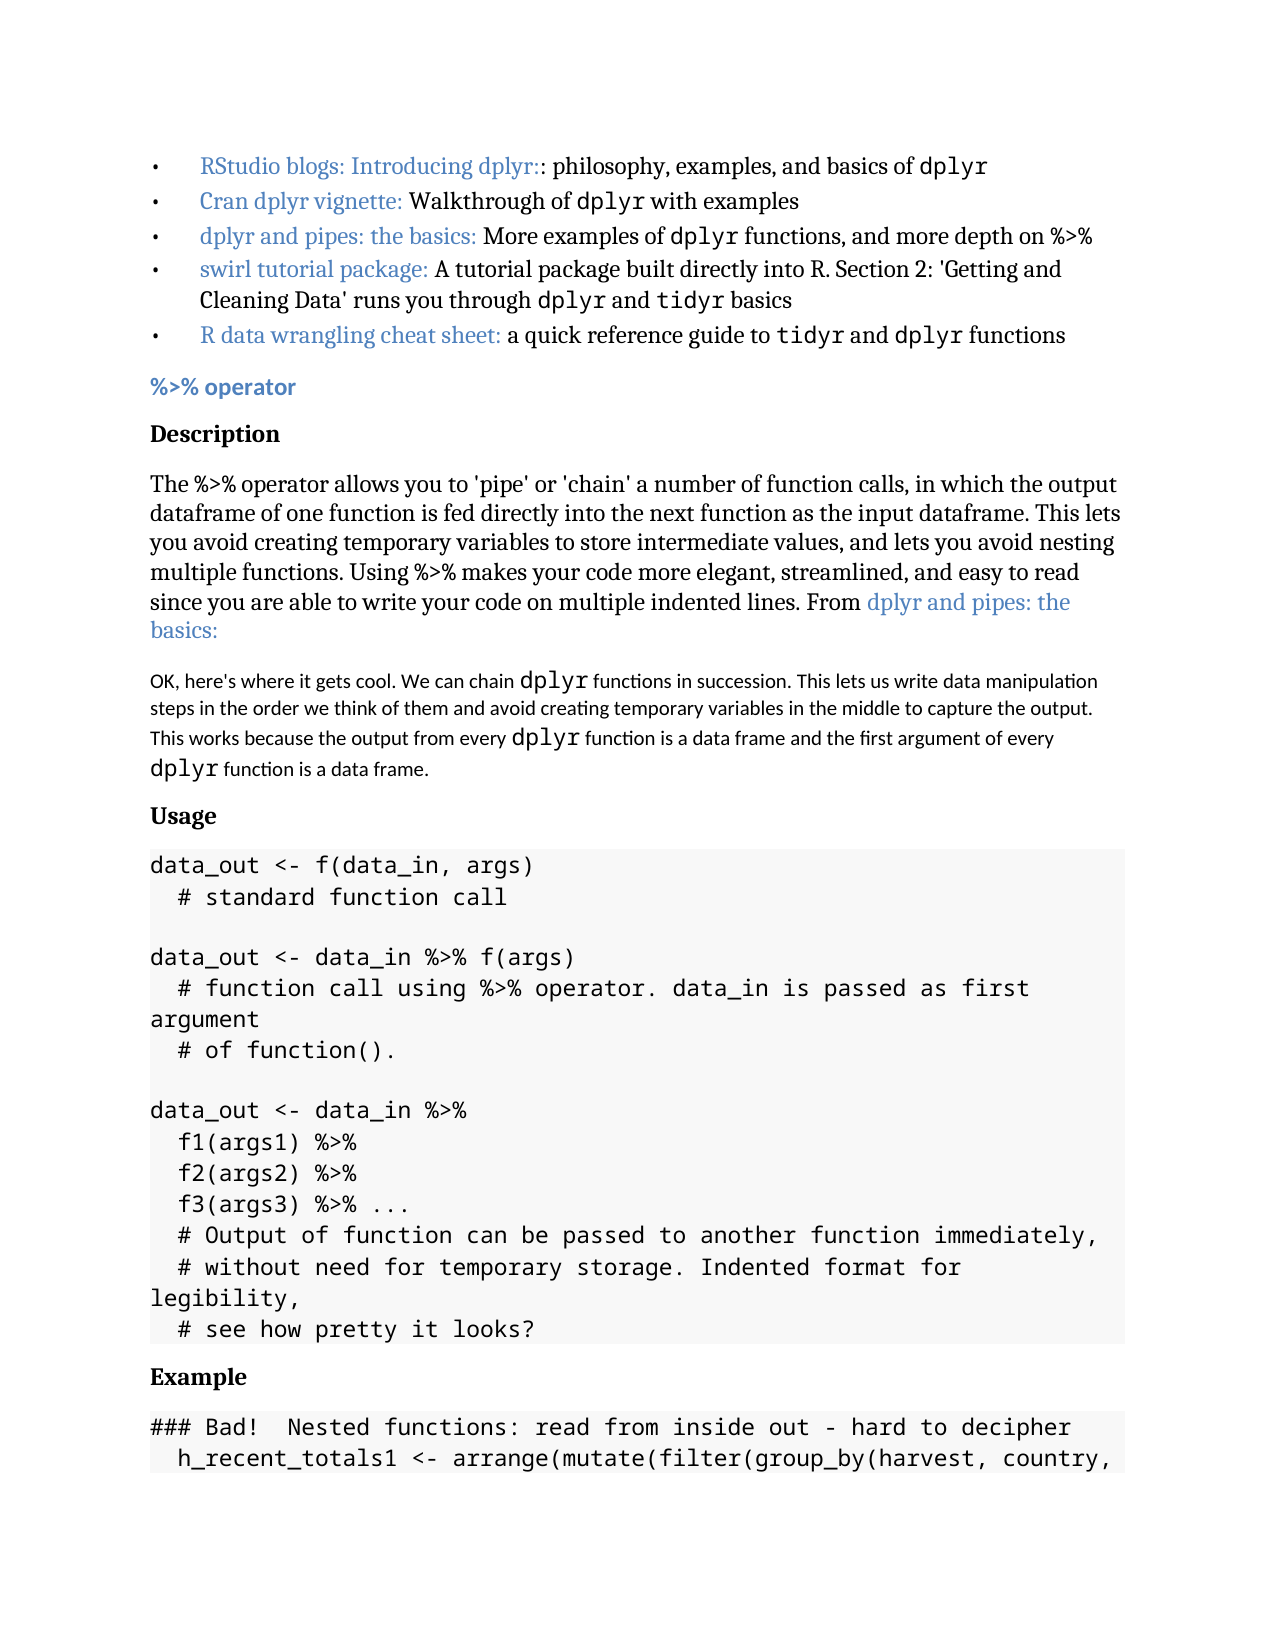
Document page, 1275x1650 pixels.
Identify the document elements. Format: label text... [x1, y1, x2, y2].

text The %>% operator allows you to 'pipe' or 'chain' a number of function calls, in which the output dataframe of one function is fed directly into the next function as the input dataframe. This lets you avoid creating temporary variables to store intermediate values, and lets you avoid nesting multiple functions. Using %>% makes your code more elegant, streamlined, and easy to read since you are able to write your code on multiple indented lines. From dplyr and pipes: the basics: [150, 468, 1125, 645]
list swirl tutorial package: A tutorial package built directly into R. Section 2: 'Getting and Cleaning Data' runs you through dplyr and tidyr basics [150, 255, 1125, 315]
text data_out <- f(data_in, args) # standard function call data_out <- data_in %>% f(args) # function call using %>% operator. data_in is passed as first argument # of function(). data_out <- data_in %>% f1(args1) %>% f2(args2) %>% f3(args3) %>% ... # Output of function can be passed to another function immediately, # without need for temporary storage. Indented format for legibility, # see how pretty it looks? [150, 849, 1125, 1344]
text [150, 1411, 1125, 1473]
text Usage [150, 802, 1125, 831]
text Description [150, 420, 1125, 449]
list dplyr and pipes: the basics: More examples of dplyr functions, and more depth on %>% [150, 220, 1125, 251]
list Cran dplyr vignette: Walkthrough of dplyr with examples [150, 185, 1125, 216]
text OK, here's where it gets cool. We can chain dplyr functions in succession. This lets us write data manipulation steps in the order we think of them and avoid creating temporary variables in the middle to capture the output. This works because the output from every dplyr function is a data frame and the first argument of every dplyr function is a data frame. [150, 664, 1125, 783]
list R data wrangling cheat sheet: a quick reference guide to tidyr and dplyr functions [150, 319, 1125, 350]
text Example [150, 1363, 1125, 1392]
list RStudio blogs: Introducing dplyr:: philosophy, examples, and basics of dplyr [150, 150, 1125, 181]
subtitle %>% operator [150, 371, 1125, 401]
